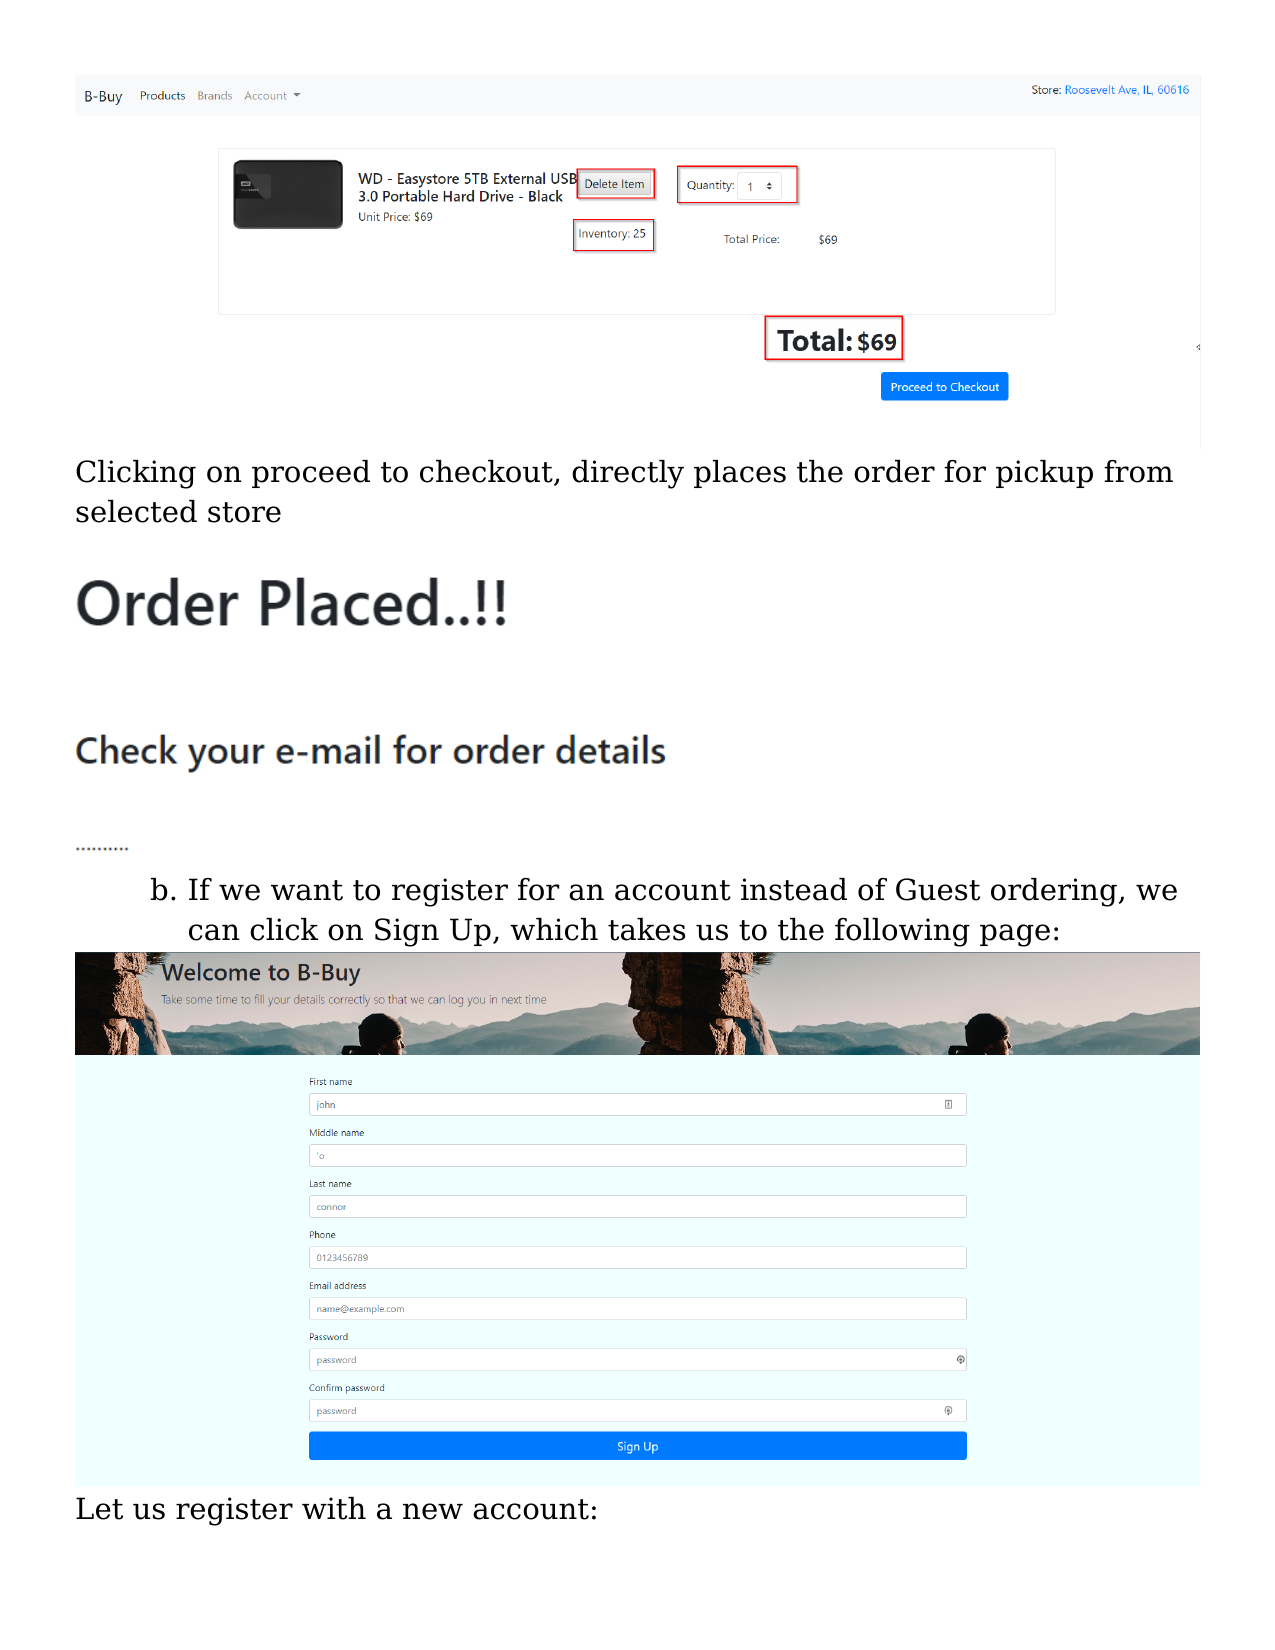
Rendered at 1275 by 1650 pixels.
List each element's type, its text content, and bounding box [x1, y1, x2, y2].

text Let us register with a new account: [75, 1491, 1200, 1526]
picture [75, 573, 1114, 868]
list If we want to register for an account instead of Guest ordering, we can click on Sign Up, which takes us to the following page: [150, 872, 1200, 947]
picture [75, 952, 1200, 1487]
picture [75, 75, 1200, 449]
text Clicking on proceed to checkout, directly places the order for pickup from selected store [75, 453, 1200, 528]
